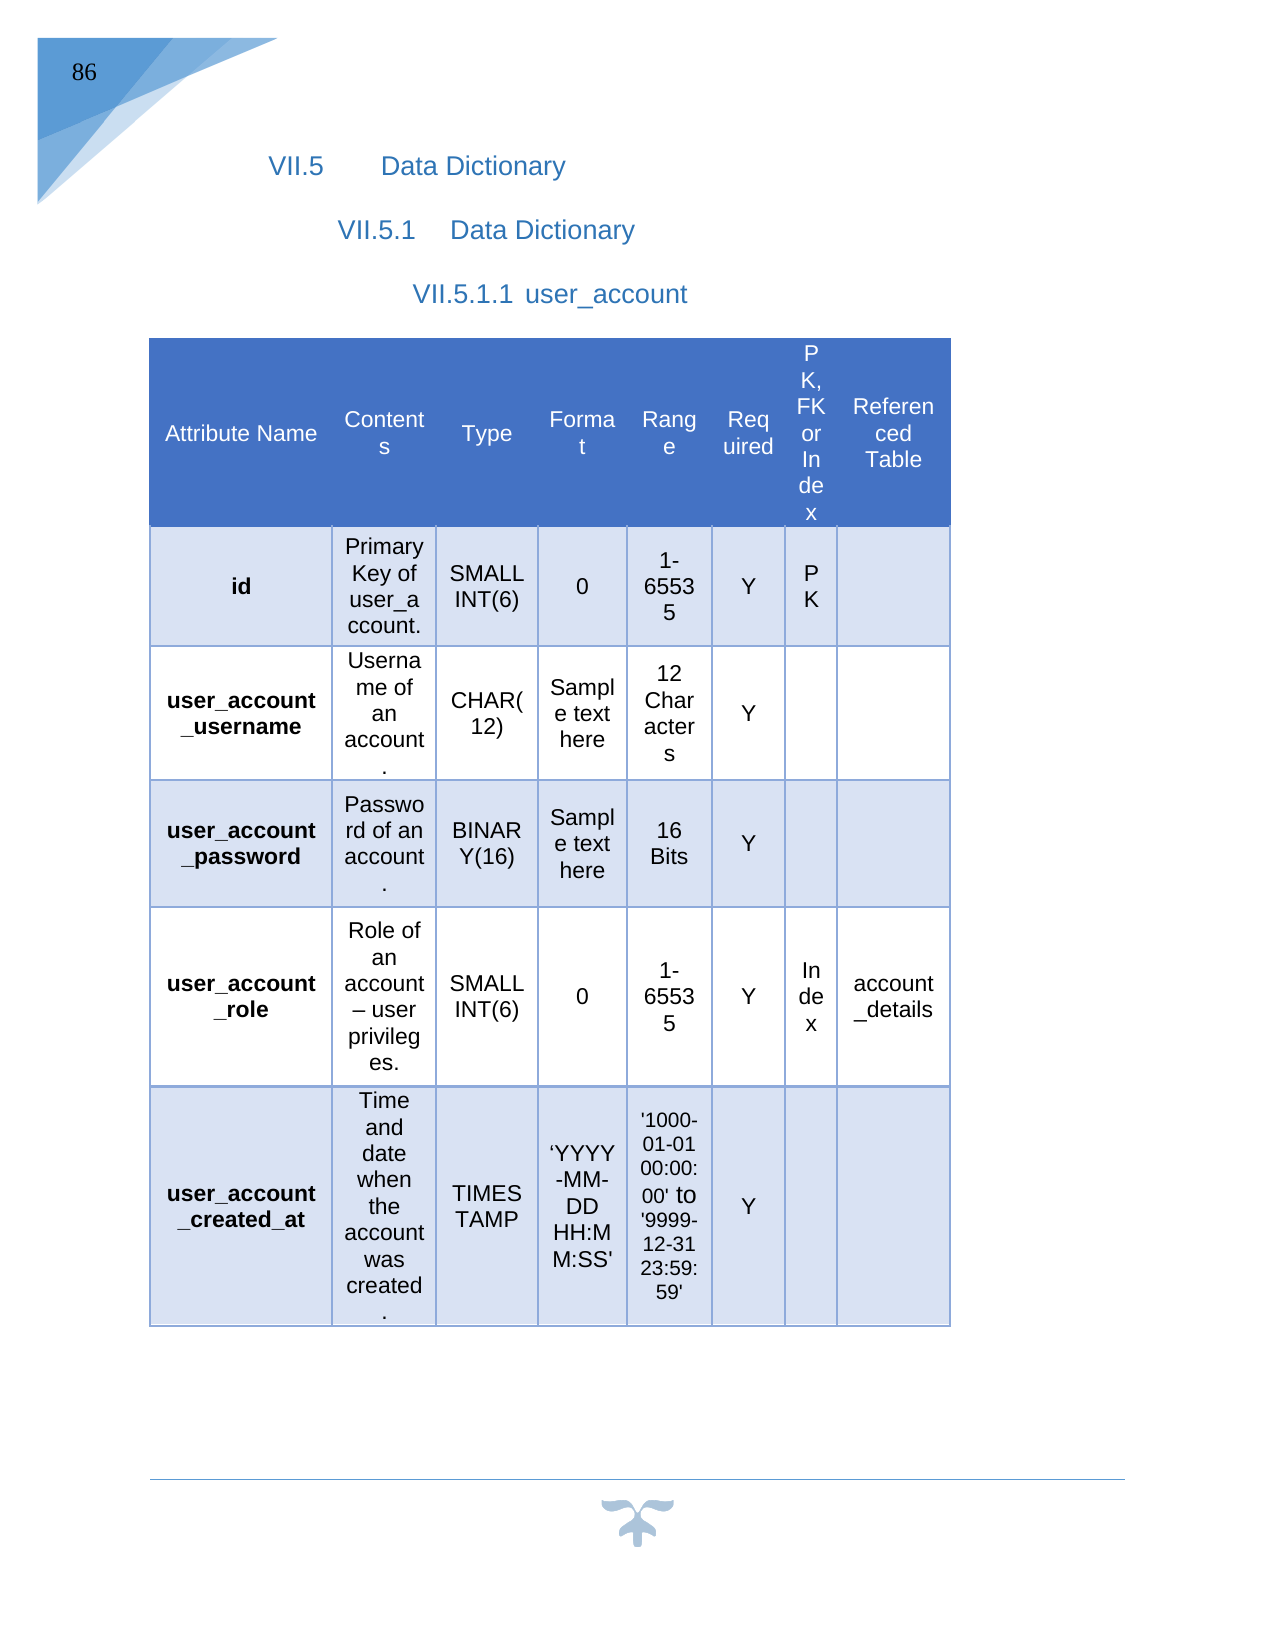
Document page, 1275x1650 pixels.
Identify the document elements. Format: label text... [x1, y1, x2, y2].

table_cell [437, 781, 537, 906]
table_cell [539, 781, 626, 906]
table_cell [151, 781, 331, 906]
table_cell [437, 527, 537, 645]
subtitle Data Dictionary [268, 150, 1125, 181]
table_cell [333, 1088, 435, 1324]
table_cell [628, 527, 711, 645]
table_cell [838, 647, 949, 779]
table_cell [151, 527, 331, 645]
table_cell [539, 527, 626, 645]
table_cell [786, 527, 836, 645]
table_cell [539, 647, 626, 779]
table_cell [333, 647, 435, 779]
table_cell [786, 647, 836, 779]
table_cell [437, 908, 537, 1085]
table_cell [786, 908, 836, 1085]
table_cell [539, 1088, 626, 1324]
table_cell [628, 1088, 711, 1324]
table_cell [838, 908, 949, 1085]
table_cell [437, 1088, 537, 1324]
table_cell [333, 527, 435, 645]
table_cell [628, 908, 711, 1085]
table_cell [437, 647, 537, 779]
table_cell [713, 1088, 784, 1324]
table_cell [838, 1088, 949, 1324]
subtitle user_account [412, 278, 1125, 309]
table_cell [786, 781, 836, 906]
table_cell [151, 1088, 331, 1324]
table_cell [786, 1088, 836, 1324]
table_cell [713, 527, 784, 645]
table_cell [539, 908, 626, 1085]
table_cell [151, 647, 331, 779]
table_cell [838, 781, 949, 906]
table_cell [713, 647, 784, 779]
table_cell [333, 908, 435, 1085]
picture [37, 37, 279, 206]
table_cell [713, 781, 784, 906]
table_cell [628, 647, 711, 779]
subtitle Data Dictionary [337, 214, 1125, 245]
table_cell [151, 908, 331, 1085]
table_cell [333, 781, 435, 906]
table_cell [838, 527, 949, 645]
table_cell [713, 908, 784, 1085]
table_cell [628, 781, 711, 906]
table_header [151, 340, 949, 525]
